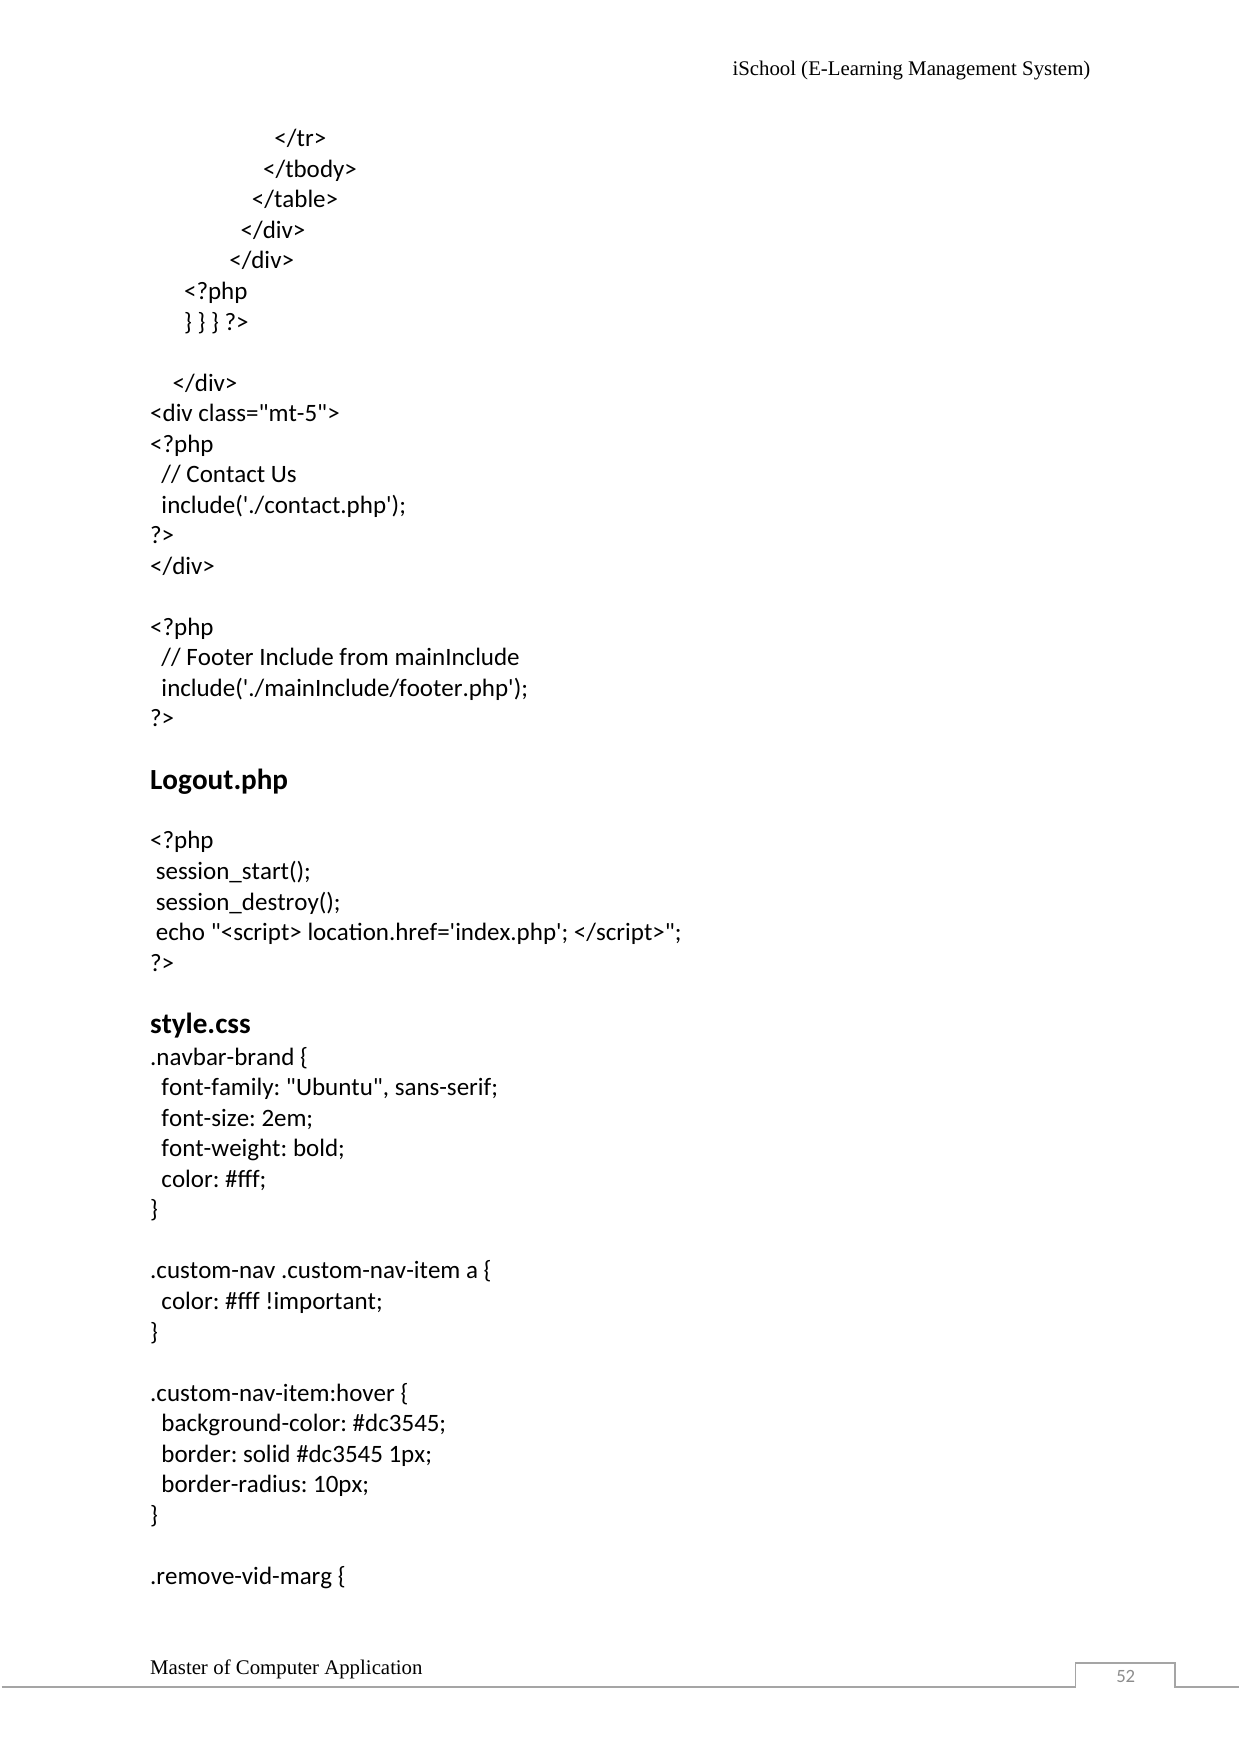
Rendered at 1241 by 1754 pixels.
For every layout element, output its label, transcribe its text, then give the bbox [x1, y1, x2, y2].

text .custom-nav .custom-nav-item a { [150, 1254, 1090, 1285]
text include('./mainInclude/footer.php'); [150, 672, 1090, 702]
text } [150, 1193, 1090, 1224]
text font-family: "Ubuntu", sans-serif; [150, 1071, 1090, 1102]
text Logout.php [150, 761, 1090, 797]
text // Contact Us [150, 458, 1090, 489]
text </div> [150, 367, 1090, 397]
text color: #fff !important; [150, 1285, 1090, 1316]
text ?> [150, 702, 1090, 733]
text </div> [150, 550, 1090, 580]
text } [150, 1499, 1090, 1529]
text <?php [150, 825, 1090, 855]
text } [150, 1316, 1090, 1346]
text include('./contact.php'); [150, 489, 1090, 519]
text .remove-vid-marg { [150, 1560, 1090, 1590]
text } } } ?> [150, 306, 1090, 336]
text session_start(); [150, 855, 1090, 886]
text ?> [150, 947, 1090, 977]
text ?> [150, 519, 1090, 550]
text </div> [150, 214, 1090, 245]
text </table> [150, 184, 1090, 214]
text <?php [150, 428, 1090, 458]
text font-weight: bold; [150, 1132, 1090, 1163]
text </tr> [150, 123, 1090, 153]
text <?php [150, 275, 1090, 306]
text style.css [150, 1005, 1090, 1041]
text font-size: 2em; [150, 1102, 1090, 1132]
text .navbar-brand { [150, 1041, 1090, 1071]
text .custom-nav-item:hover { [150, 1377, 1090, 1407]
text <div class="mt-5"> [150, 397, 1090, 428]
text </div> [150, 245, 1090, 275]
text </tbody> [150, 153, 1090, 184]
text echo "<script> location.href='index.php'; </script>"; [150, 916, 1090, 947]
text session_destroy(); [150, 886, 1090, 916]
text border: solid #dc3545 1px; [150, 1438, 1090, 1468]
text background-color: #dc3545; [150, 1407, 1090, 1438]
text border-radius: 10px; [150, 1468, 1090, 1499]
text color: #fff; [150, 1163, 1090, 1193]
text <?php [150, 611, 1090, 641]
text // Footer Include from mainInclude [150, 641, 1090, 672]
